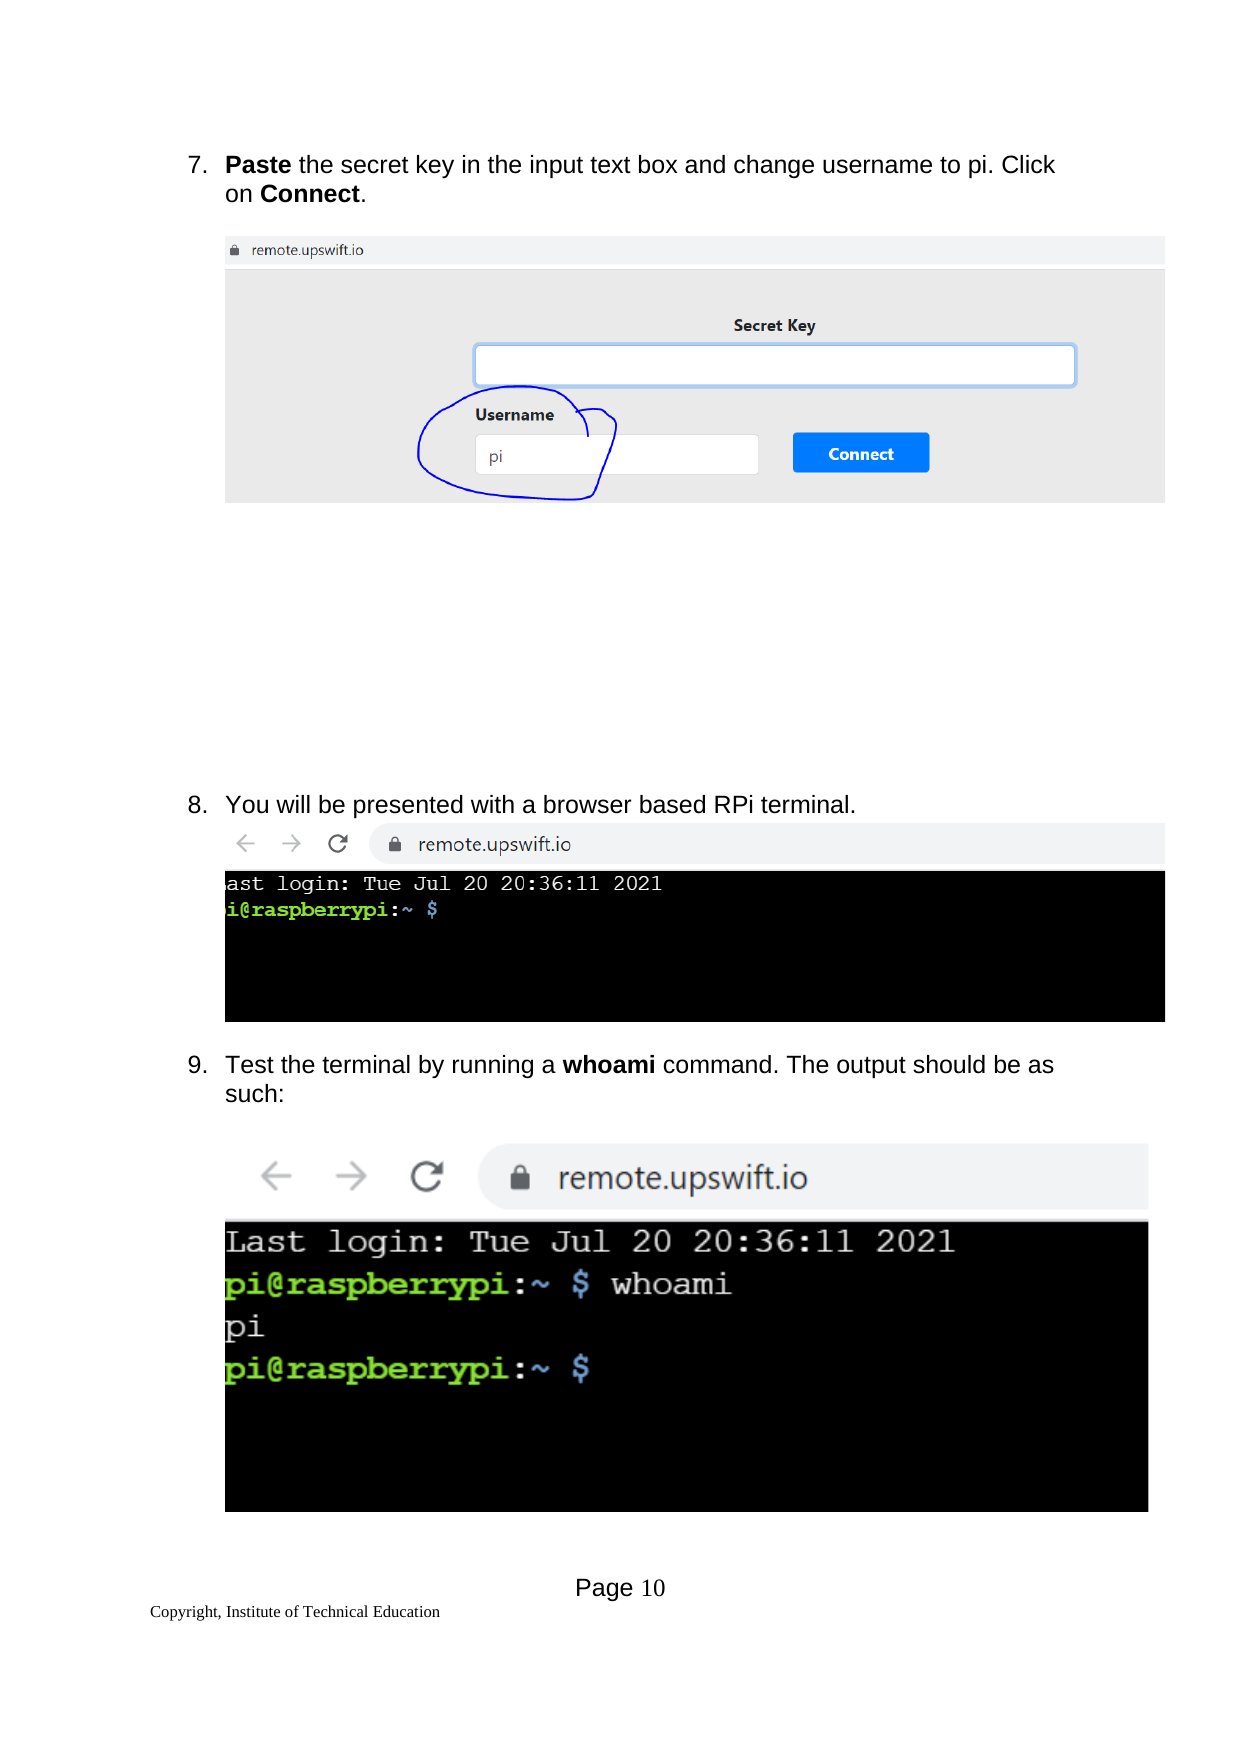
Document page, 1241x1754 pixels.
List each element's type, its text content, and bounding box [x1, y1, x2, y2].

picture [225, 1136, 1149, 1512]
list Test the terminal by running a whoami command. The output should be as such: [187, 1050, 1090, 1107]
list Paste the secret key in the input text box and change username to pi. Click on Connect. [187, 150, 1090, 207]
picture [225, 236, 1166, 503]
list You will be presented with a browser based RPi terminal. [187, 790, 1090, 819]
picture [225, 819, 1166, 1022]
